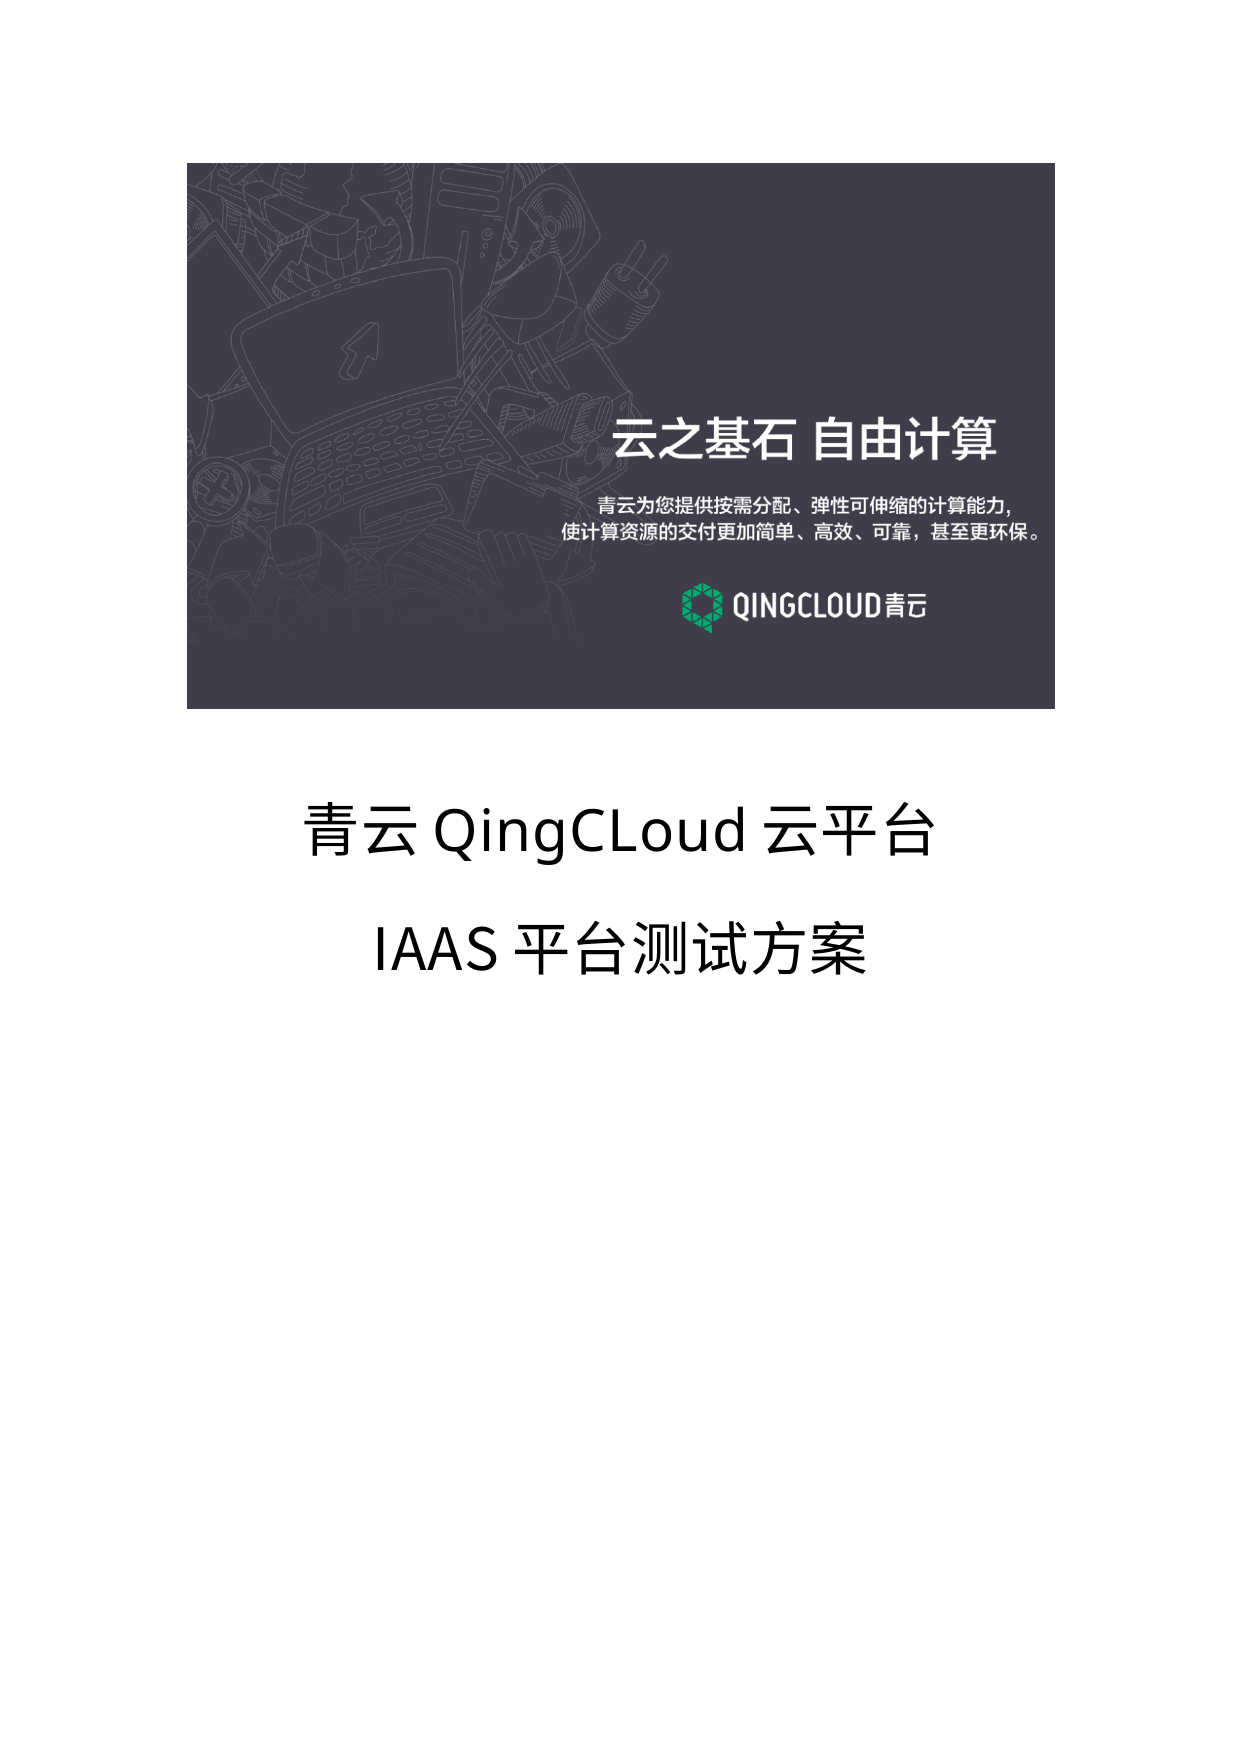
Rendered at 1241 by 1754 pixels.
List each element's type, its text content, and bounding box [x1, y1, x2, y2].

picture [187, 163, 1055, 709]
title IAAS平台测试方案 [187, 894, 1053, 996]
title 青云QingCLoud云平台 [187, 775, 1053, 877]
